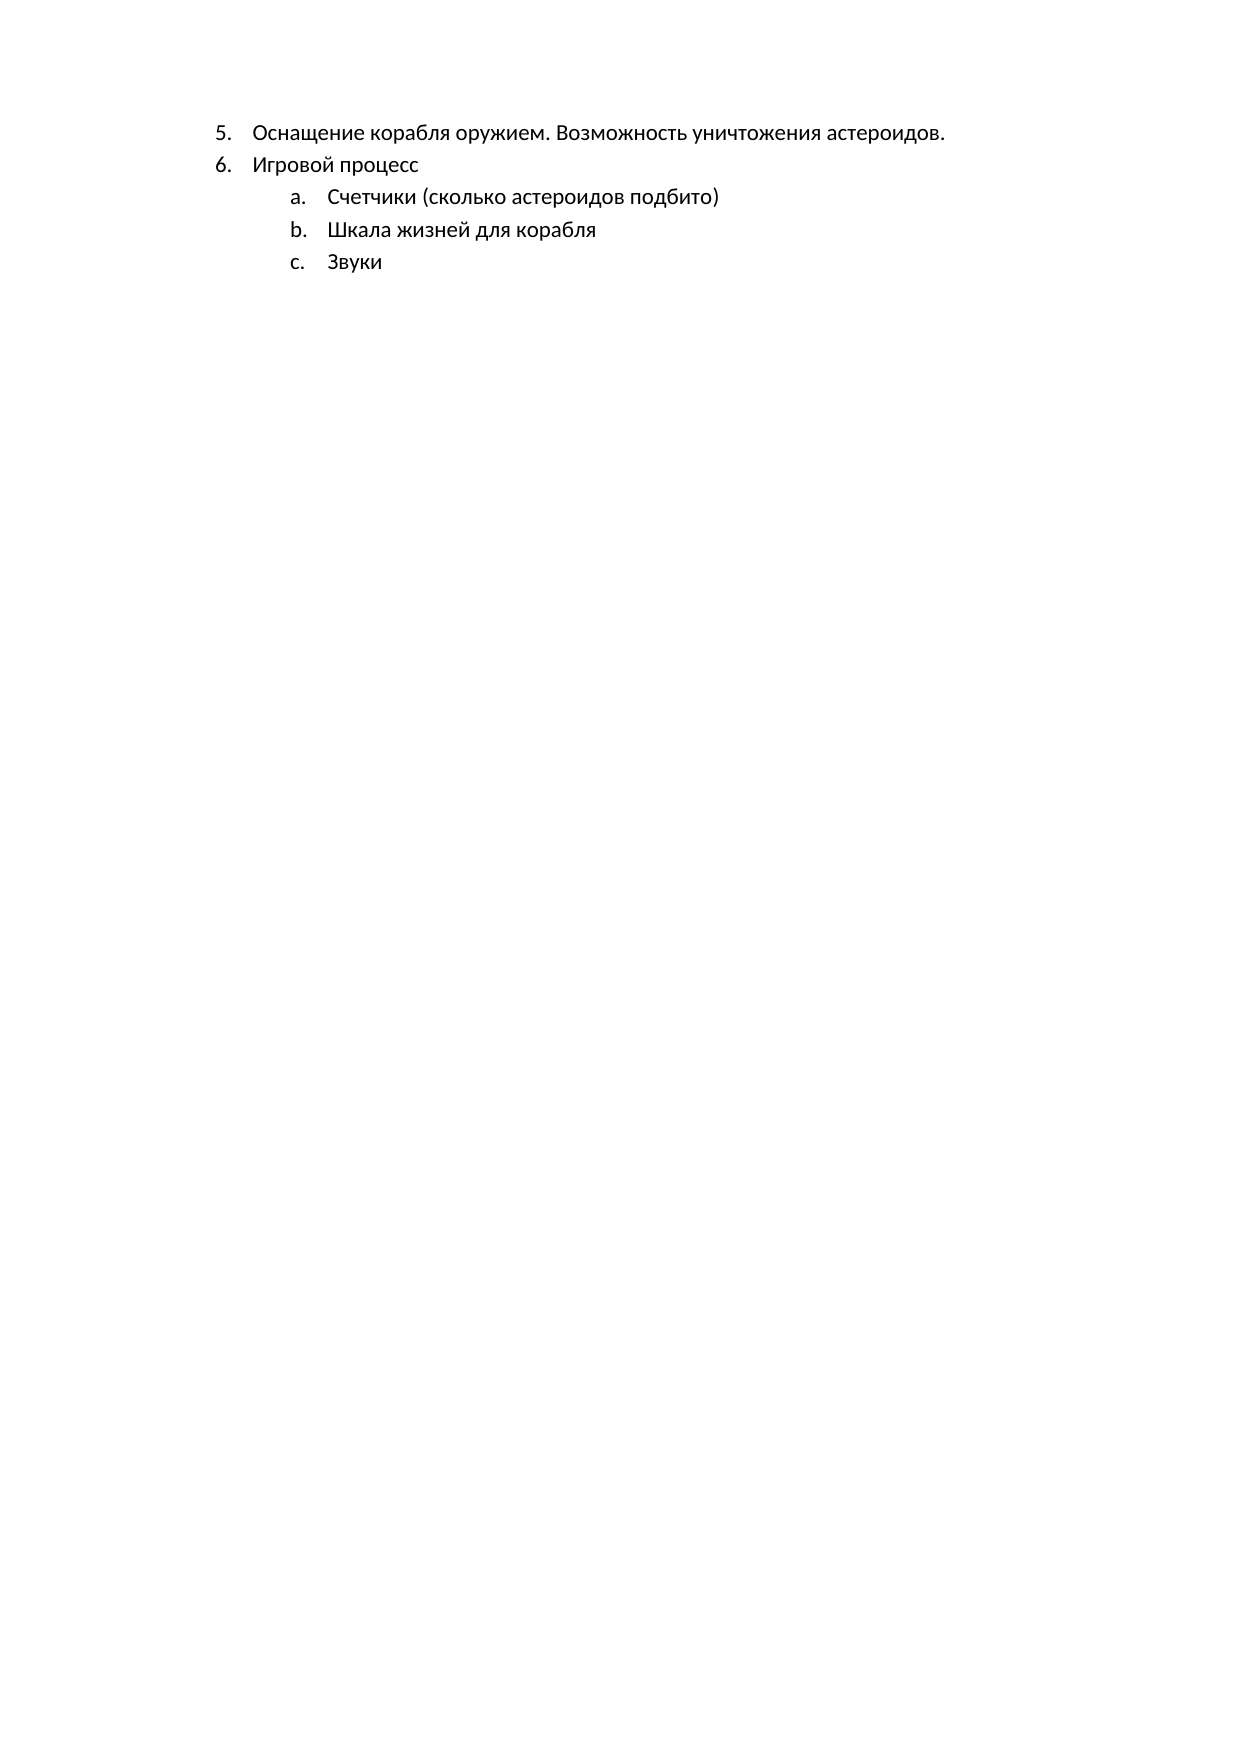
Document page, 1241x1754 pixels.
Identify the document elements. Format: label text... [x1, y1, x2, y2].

list Шкала жизней для корабля [290, 215, 1152, 243]
list Звуки [290, 247, 1152, 275]
list Оснащение корабля оружием. Возможность уничтожения астероидов. [215, 118, 1152, 146]
list Счетчики (сколько астероидов подбито) [290, 182, 1152, 211]
list Игровой процесс [215, 150, 1152, 178]
